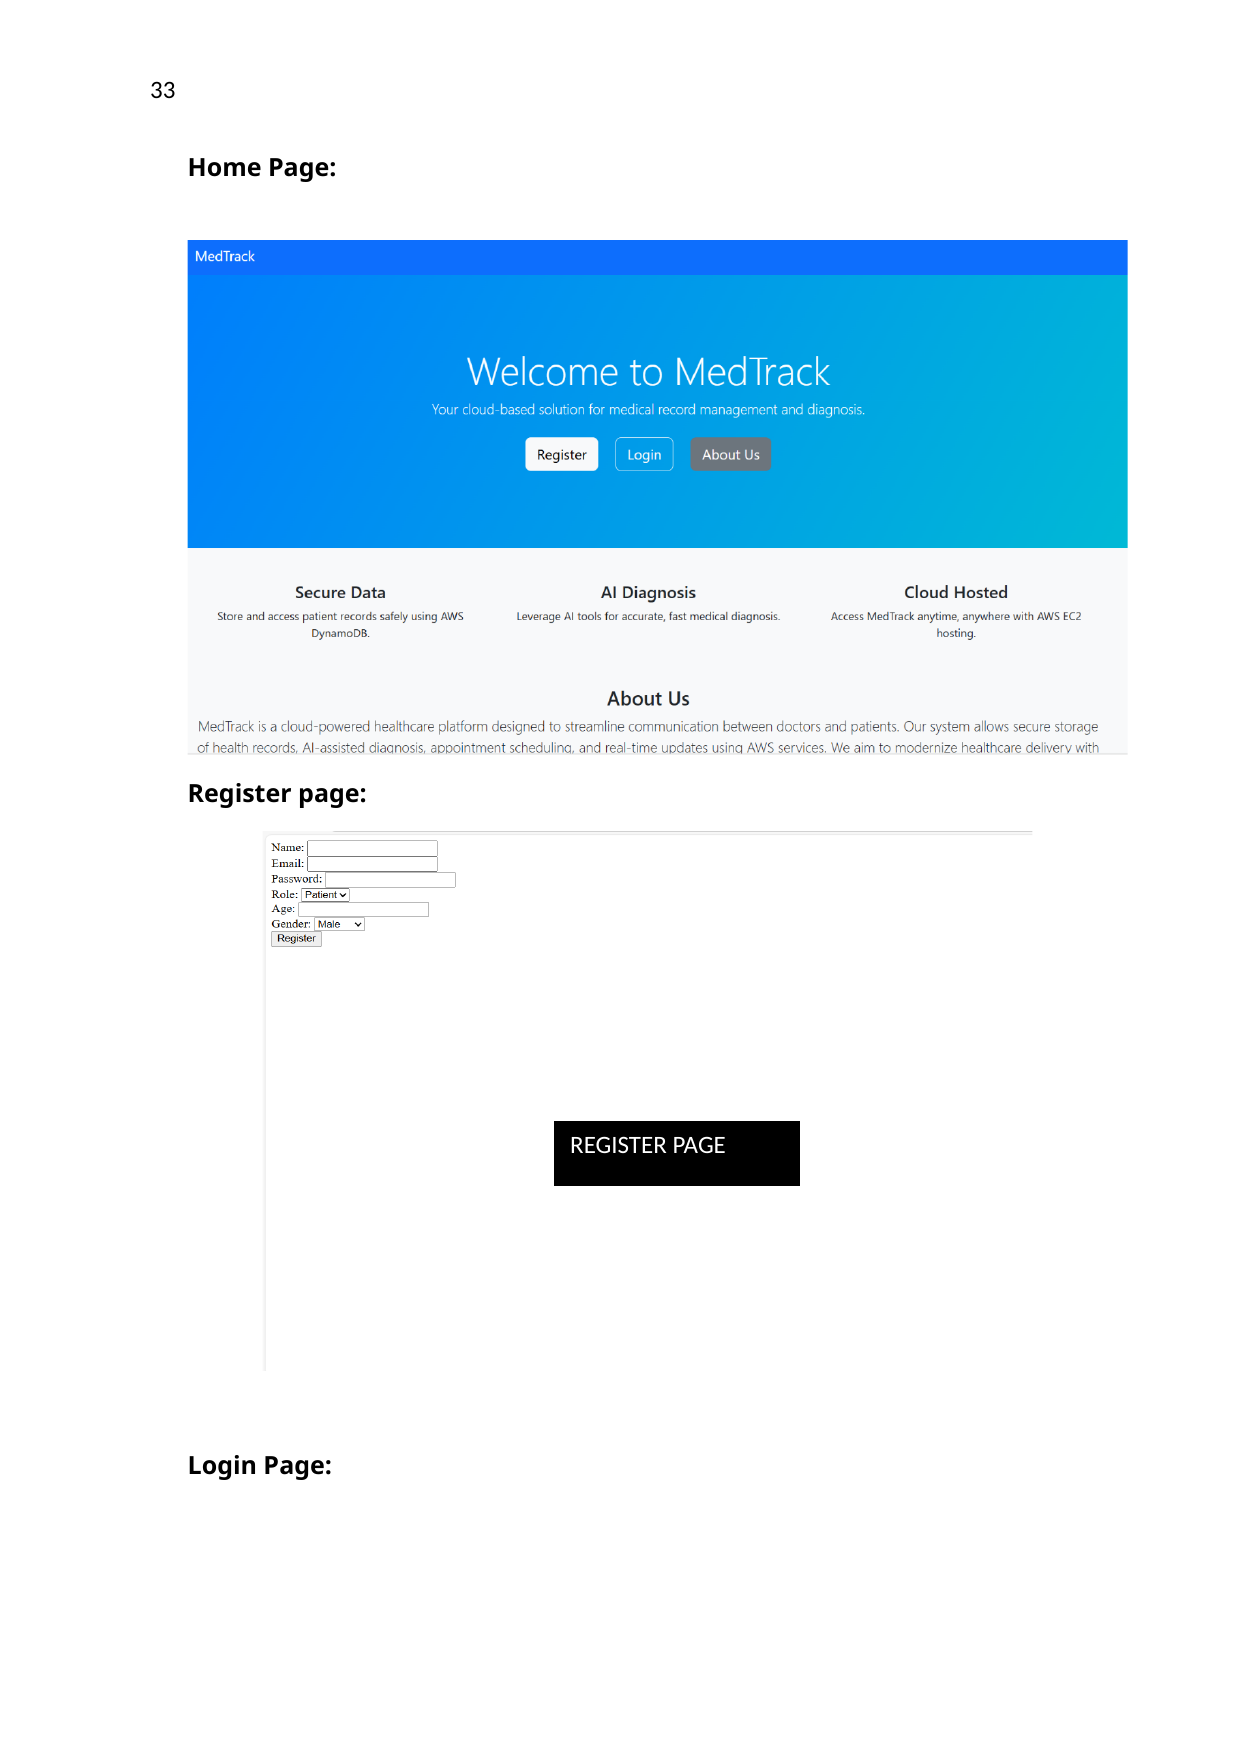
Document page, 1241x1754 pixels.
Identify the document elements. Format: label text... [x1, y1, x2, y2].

picture [631, 361, 640, 382]
text Home Page: [187, 150, 1090, 184]
picture [817, 357, 821, 384]
picture [678, 358, 683, 384]
text Login Page: [187, 1447, 1090, 1481]
picture [709, 370, 725, 380]
picture [262, 831, 1033, 1371]
picture [187, 240, 1128, 755]
picture [691, 438, 771, 470]
text Register page: [187, 776, 1090, 810]
